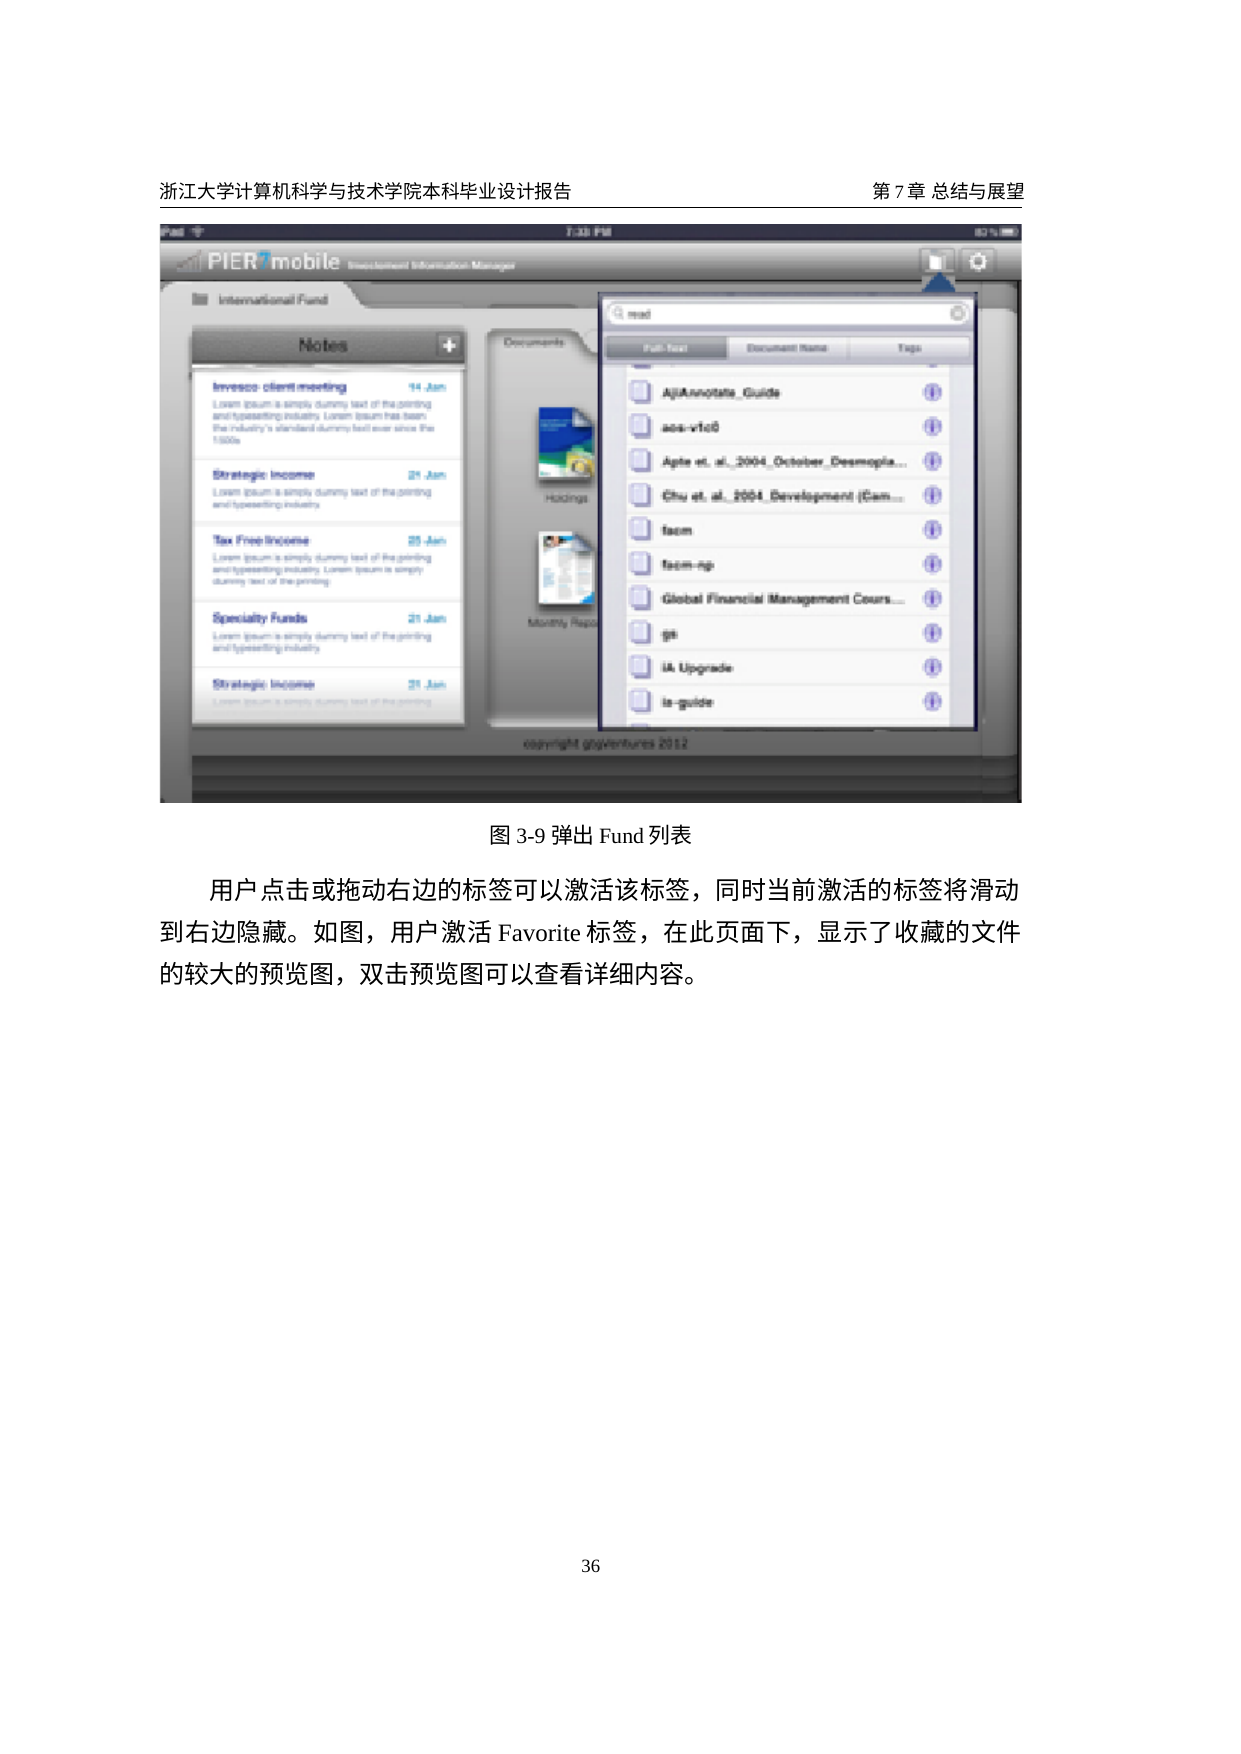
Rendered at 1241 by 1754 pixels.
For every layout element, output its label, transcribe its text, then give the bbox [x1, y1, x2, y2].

picture [159, 224, 1022, 803]
text 用户点击或拖动右边的标签可以激活该标签，同时当前激活的标签将滑动到右边隐藏。如图，用户激活Favorite标签，在此页面下，显示了收藏的文件的较大的预览图，双击预览图可以查看详细内容。 [159, 866, 1022, 991]
